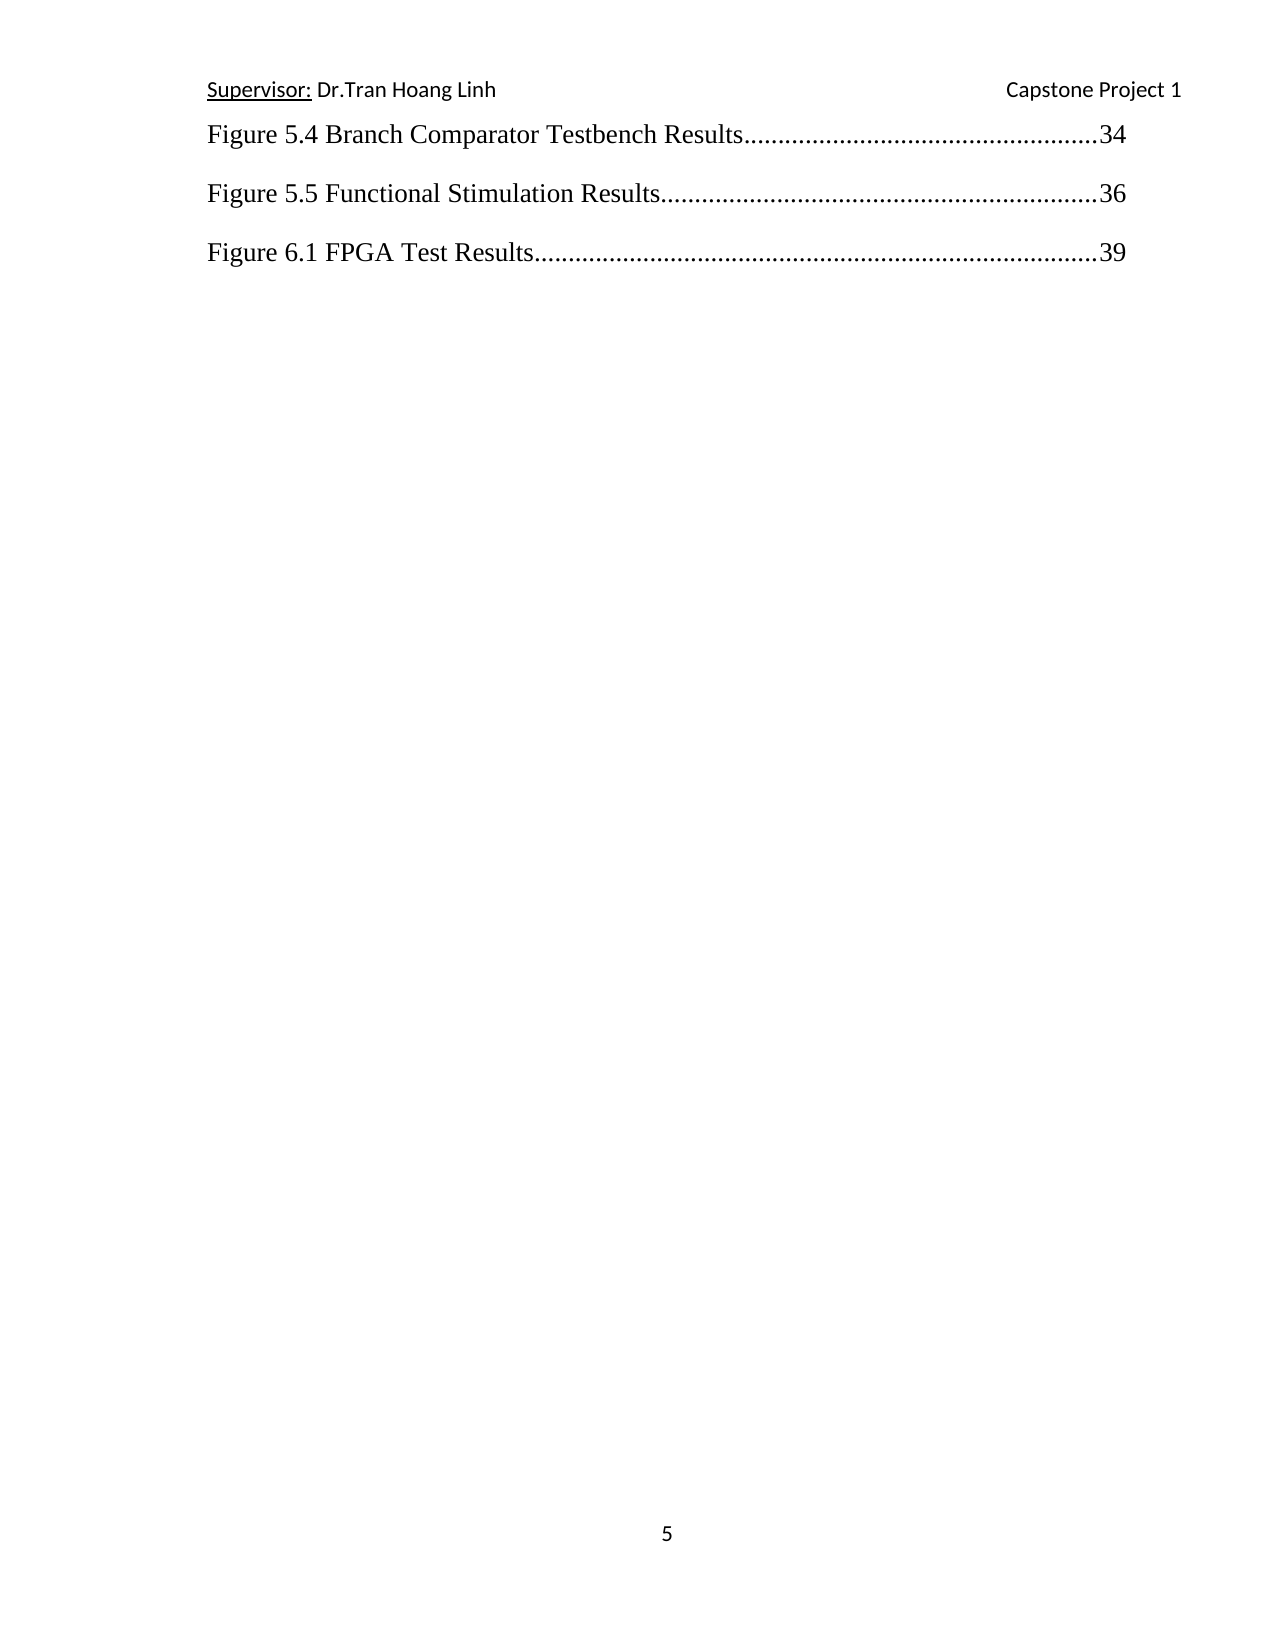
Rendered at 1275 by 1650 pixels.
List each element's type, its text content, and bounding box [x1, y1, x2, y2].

text Figure 5.4 Branch Comparator Testbench Results 34 [207, 118, 1127, 149]
text Figure 6.1 FPGA Test Results 39 [207, 236, 1127, 268]
text Figure 5.5 Functional Stimulation Results 36 [207, 177, 1127, 208]
